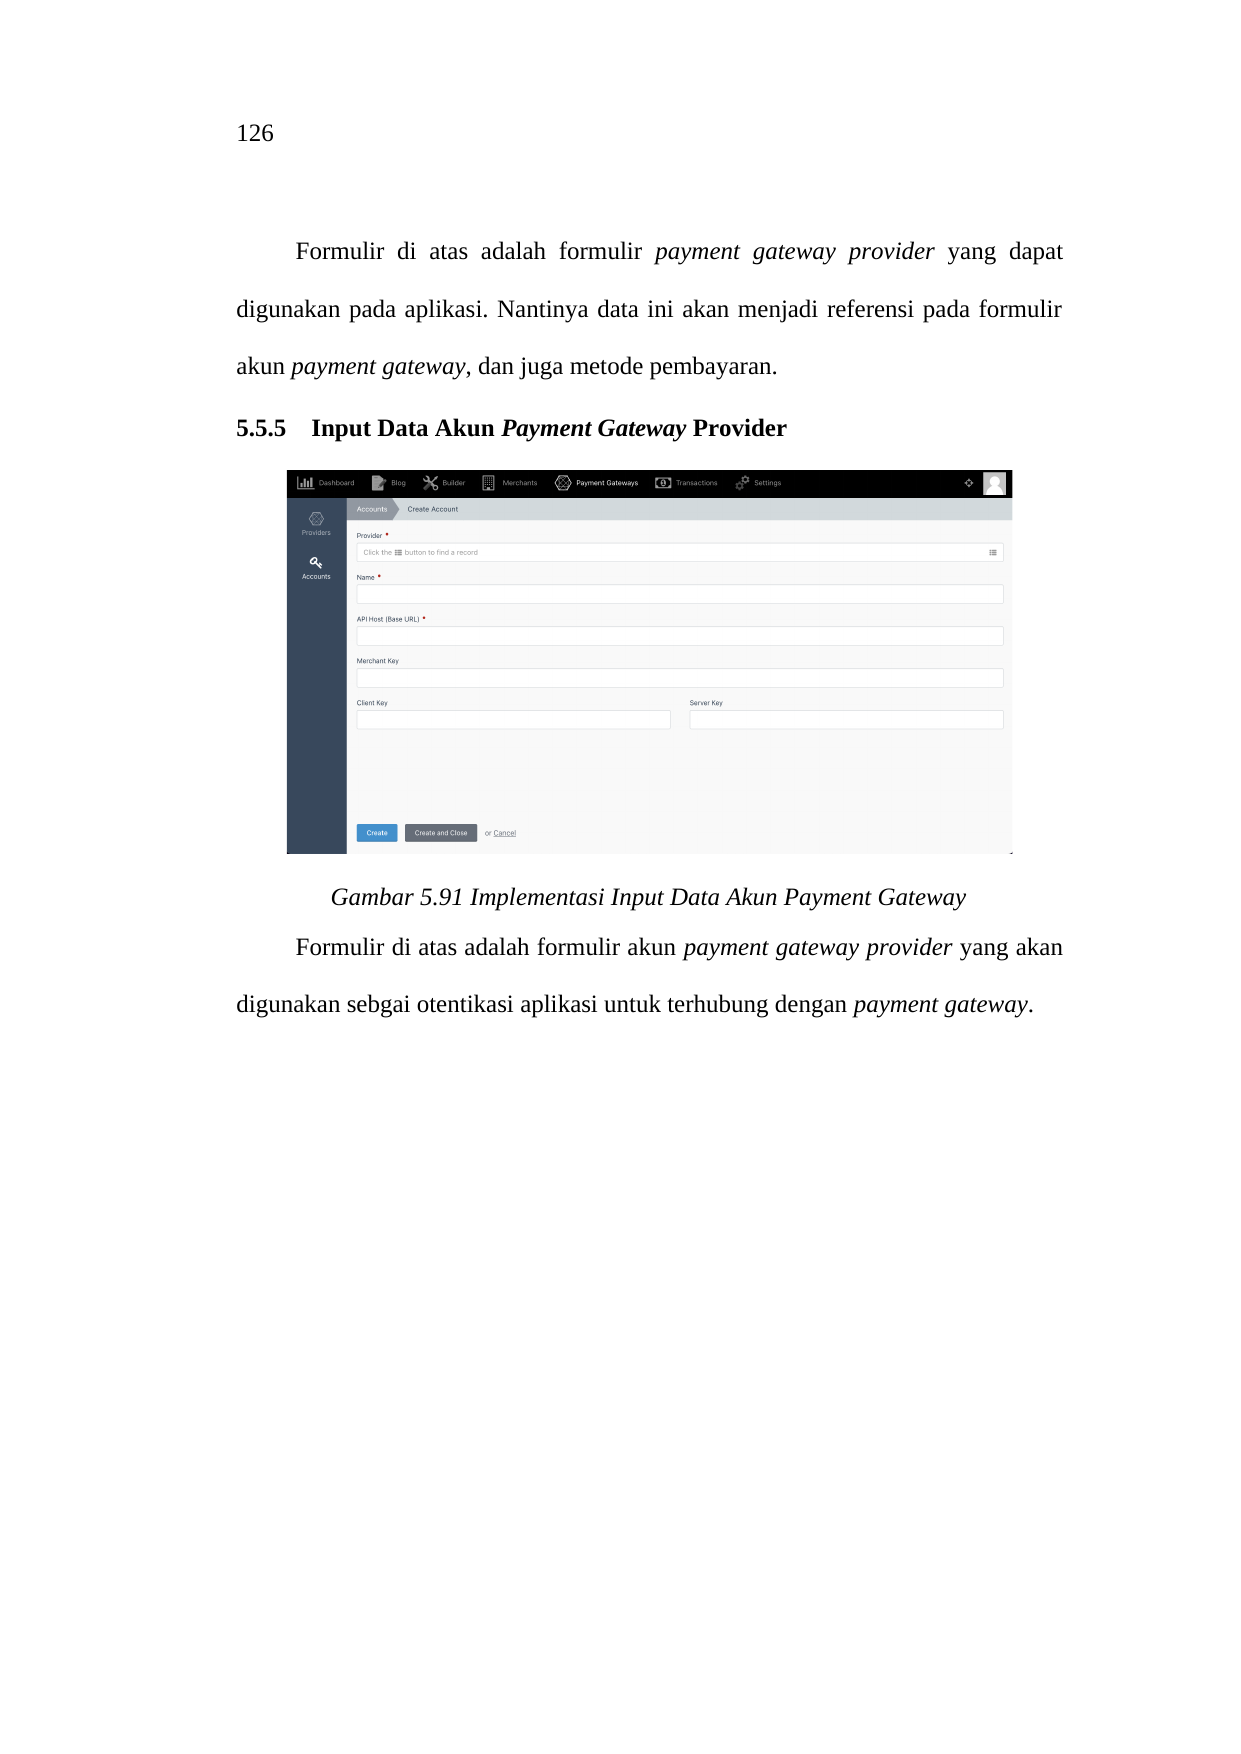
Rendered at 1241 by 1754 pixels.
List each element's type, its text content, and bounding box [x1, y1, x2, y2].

text Formulir di atas adalah formulir akun payment gateway provider yang akan digunakan sebgai otentikasi aplikasi untuk terhubung dengan payment gateway. [236, 932, 1063, 1018]
subtitle Input Data Akun Payment Gateway Provider [236, 413, 1063, 442]
picture [286, 470, 1013, 854]
text Formulir di atas adalah formulir payment gateway provider yang dapat digunakan pada aplikasi. Nantinya data ini akan menjadi referensi pada formulir akun payment gateway, dan juga metode pembayaran. [236, 236, 1063, 380]
